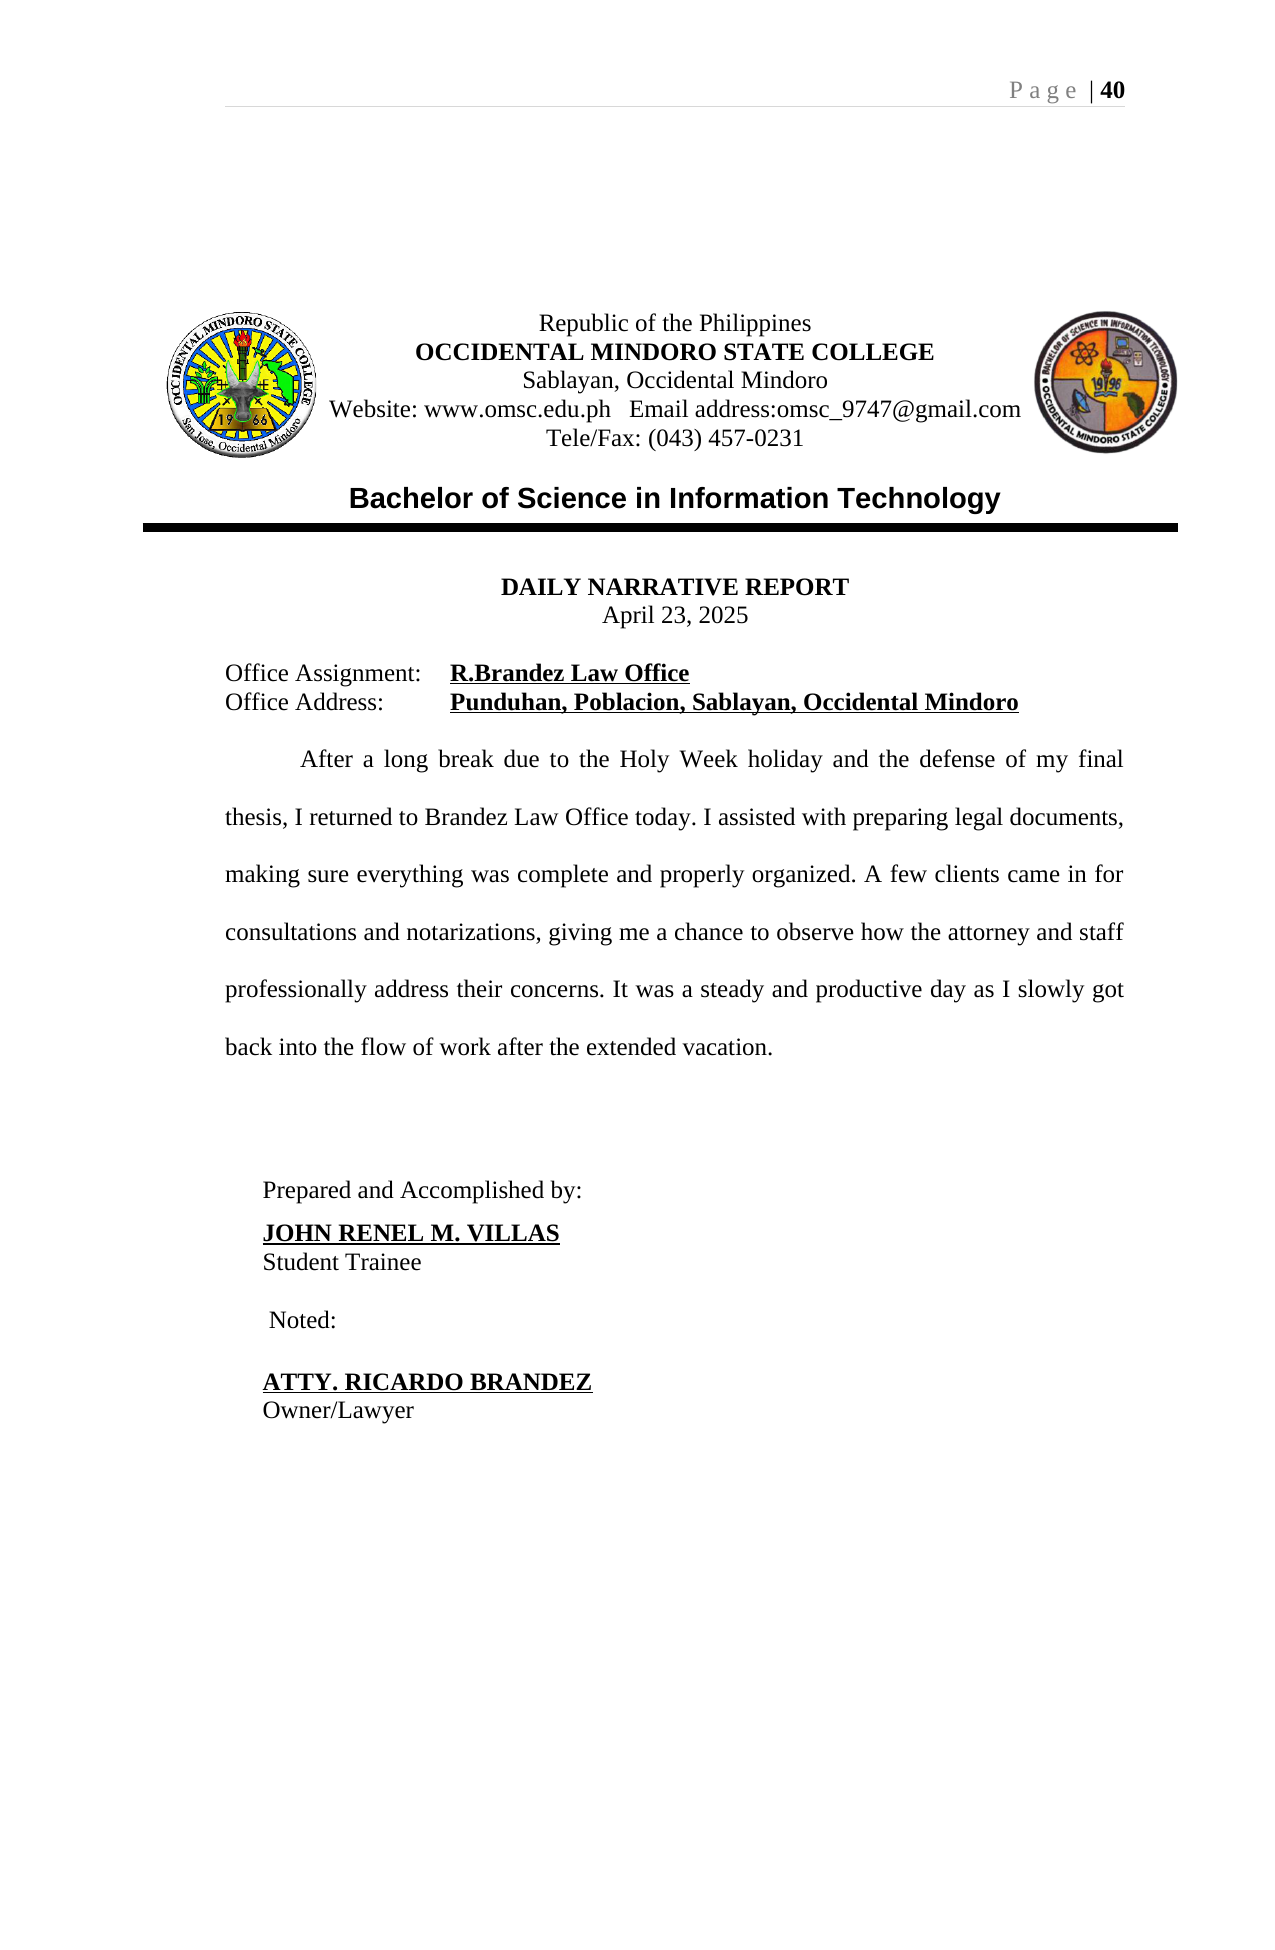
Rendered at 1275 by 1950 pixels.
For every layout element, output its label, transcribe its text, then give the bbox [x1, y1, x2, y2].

text April 23, 2025 [225, 600, 1125, 629]
text Bachelor of Science in Information Technology [225, 481, 1125, 514]
text Student Trainee [225, 1247, 1125, 1276]
text DAILY NARRATIVE REPORT [225, 572, 1125, 600]
picture [1032, 309, 1183, 457]
text Office Address: Punduhan, Poblacion, Sablayan, Occidental Mindoro [225, 687, 1125, 715]
text Office Assignment: R.Brandez Law Office [225, 658, 1125, 687]
text Noted: [225, 1305, 1125, 1333]
text JOHN RENEL M. VILLAS [225, 1218, 1125, 1247]
text Website: www.omsc.edu.ph Email address:omsc_9747@gmail.com [317, 394, 1032, 423]
text OCCIDENTAL MINDORO STATE COLLEGE [317, 337, 1032, 366]
text Republic of the Philippines [225, 308, 1125, 337]
text Sablayan, Occidental Mindoro [317, 366, 1032, 394]
picture [166, 312, 317, 458]
text Tele/Fax: (043) 457-0231 [317, 423, 1032, 452]
text Owner/Lawyer [225, 1395, 1125, 1424]
text After a long break due to the Holy Week holiday and the defense of my final thesis, I returned to Brandez Law Office today. I assisted with preparing legal documents, making sure everything was complete and properly organized. A few clients came in for consultations and notarizations, giving me a chance to observe how the attorney and staff professionally address their concerns. It was a steady and productive day as I slowly got back into the flow of work after the extended vacation. [225, 744, 1125, 1060]
text Prepared and Accomplished by: [225, 1175, 1125, 1204]
text ATTY. RICARDO BRANDEZ [225, 1367, 1125, 1395]
